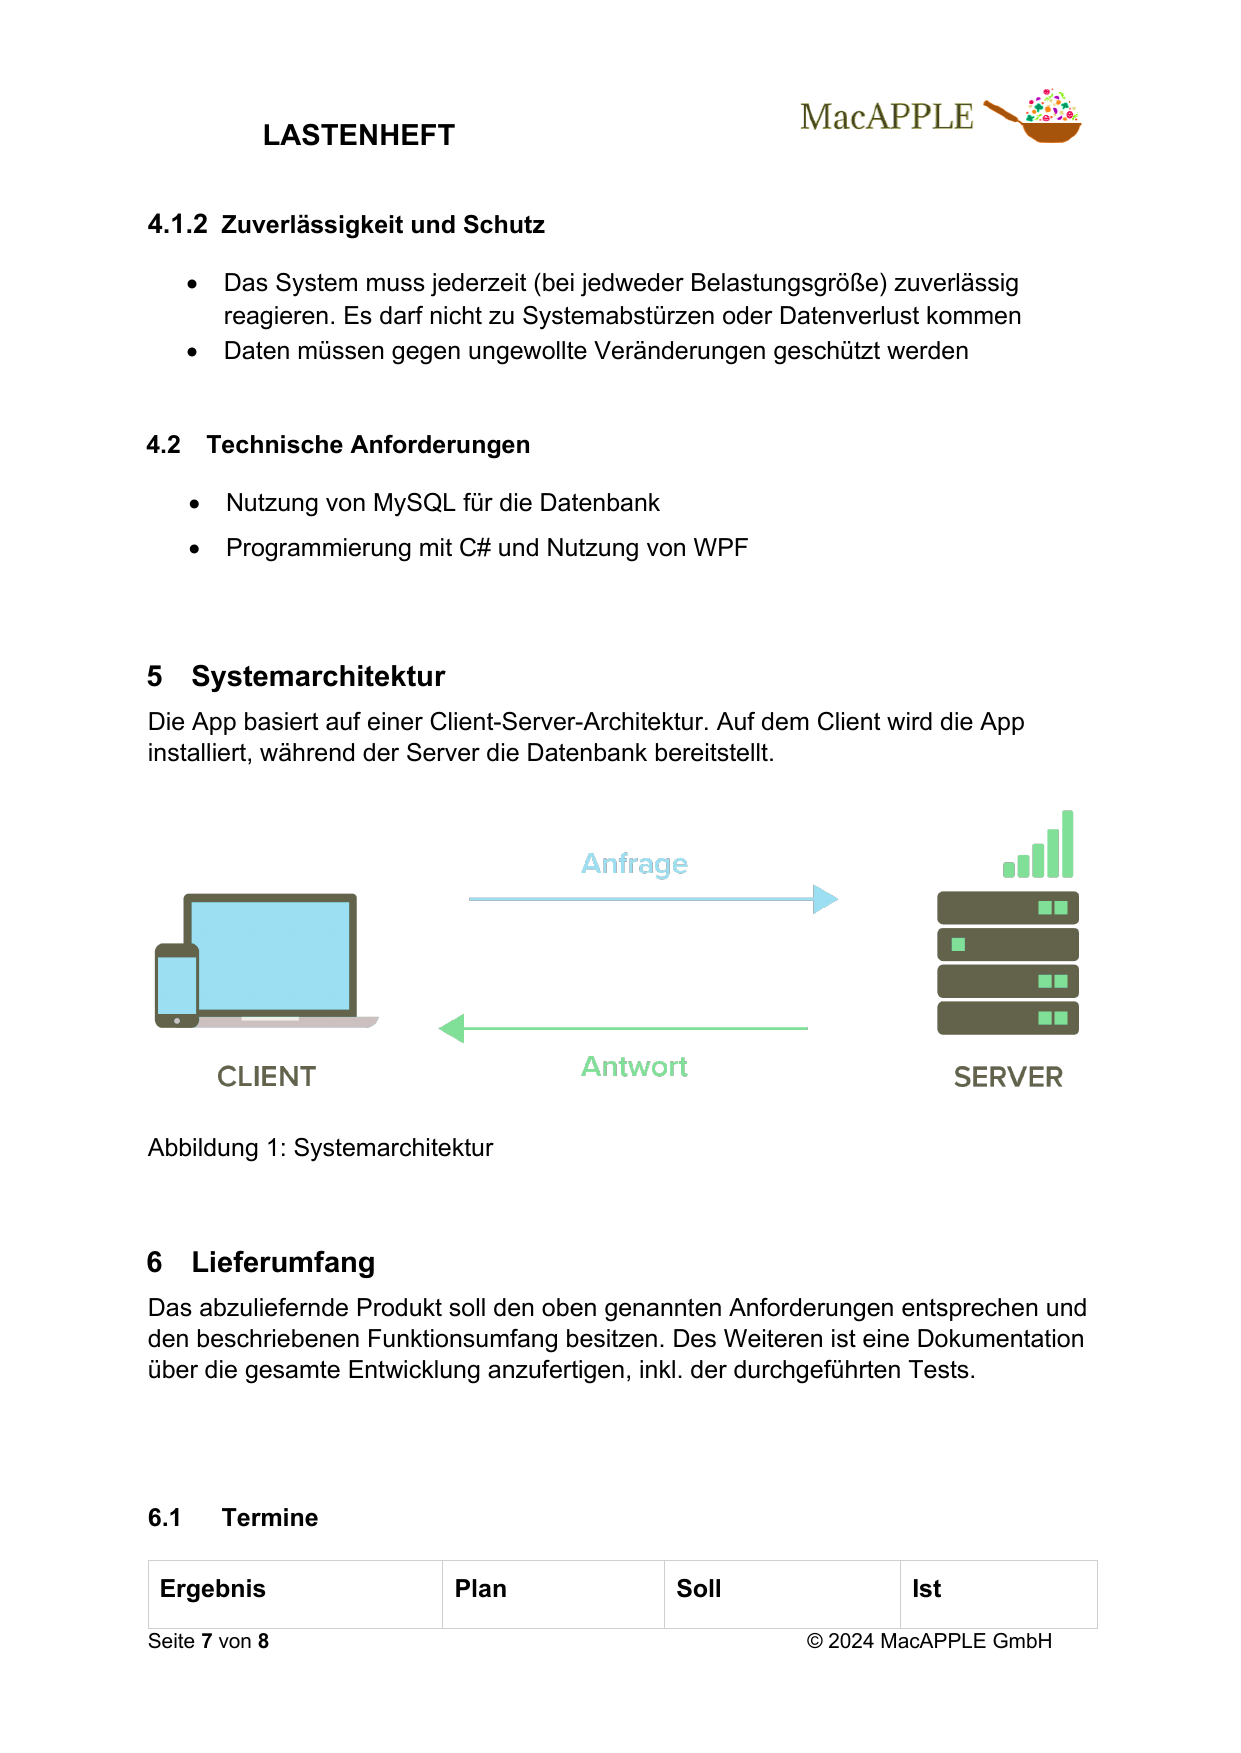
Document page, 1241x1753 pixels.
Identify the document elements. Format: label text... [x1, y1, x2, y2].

text Das abzuliefernde Produkt soll den oben genannten Anforderungen entsprechen und den beschriebenen Funktionsumfang besitzen. Des Weiteren ist eine Dokumentation über die gesamte Entwicklung anzufertigen, inkl. der durchgeführten Tests. [148, 1293, 1093, 1384]
list Das System muss jederzeit (bei jedweder Belastungsgröße) zuverlässig reagieren. Es darf nicht zu Systemabstürzen oder Datenverlust kommen [186, 266, 1093, 330]
table_header Ergebnis [149, 1561, 442, 1627]
text Die App basiert auf einer Client-Server-Architektur. Auf dem Client wird die App installiert, während der Server die Datenbank bereitstellt. [148, 707, 1093, 767]
subtitle Lieferumfang [146, 1244, 1093, 1278]
subtitle Technische Anforderungen [146, 430, 1093, 458]
text Abbildung 1: Systemarchitektur [148, 1132, 1093, 1161]
picture [147, 794, 1092, 1106]
subtitle Systemarchitektur [146, 659, 1093, 692]
list Programmierung mit C# und Nutzung von WPF [188, 532, 1093, 562]
subtitle Termine [148, 1503, 1093, 1531]
table_header Plan [443, 1561, 664, 1627]
subtitle Zuverlässigkeit und Schutz [148, 208, 1093, 239]
picture [787, 75, 1092, 146]
list Nutzung von MySQL für die Datenbank [188, 486, 1093, 516]
list Daten müssen gegen ungewollte Veränderungen geschützt werden [186, 334, 1093, 365]
table_header Soll [665, 1561, 900, 1627]
table_header Ist [901, 1561, 1097, 1627]
